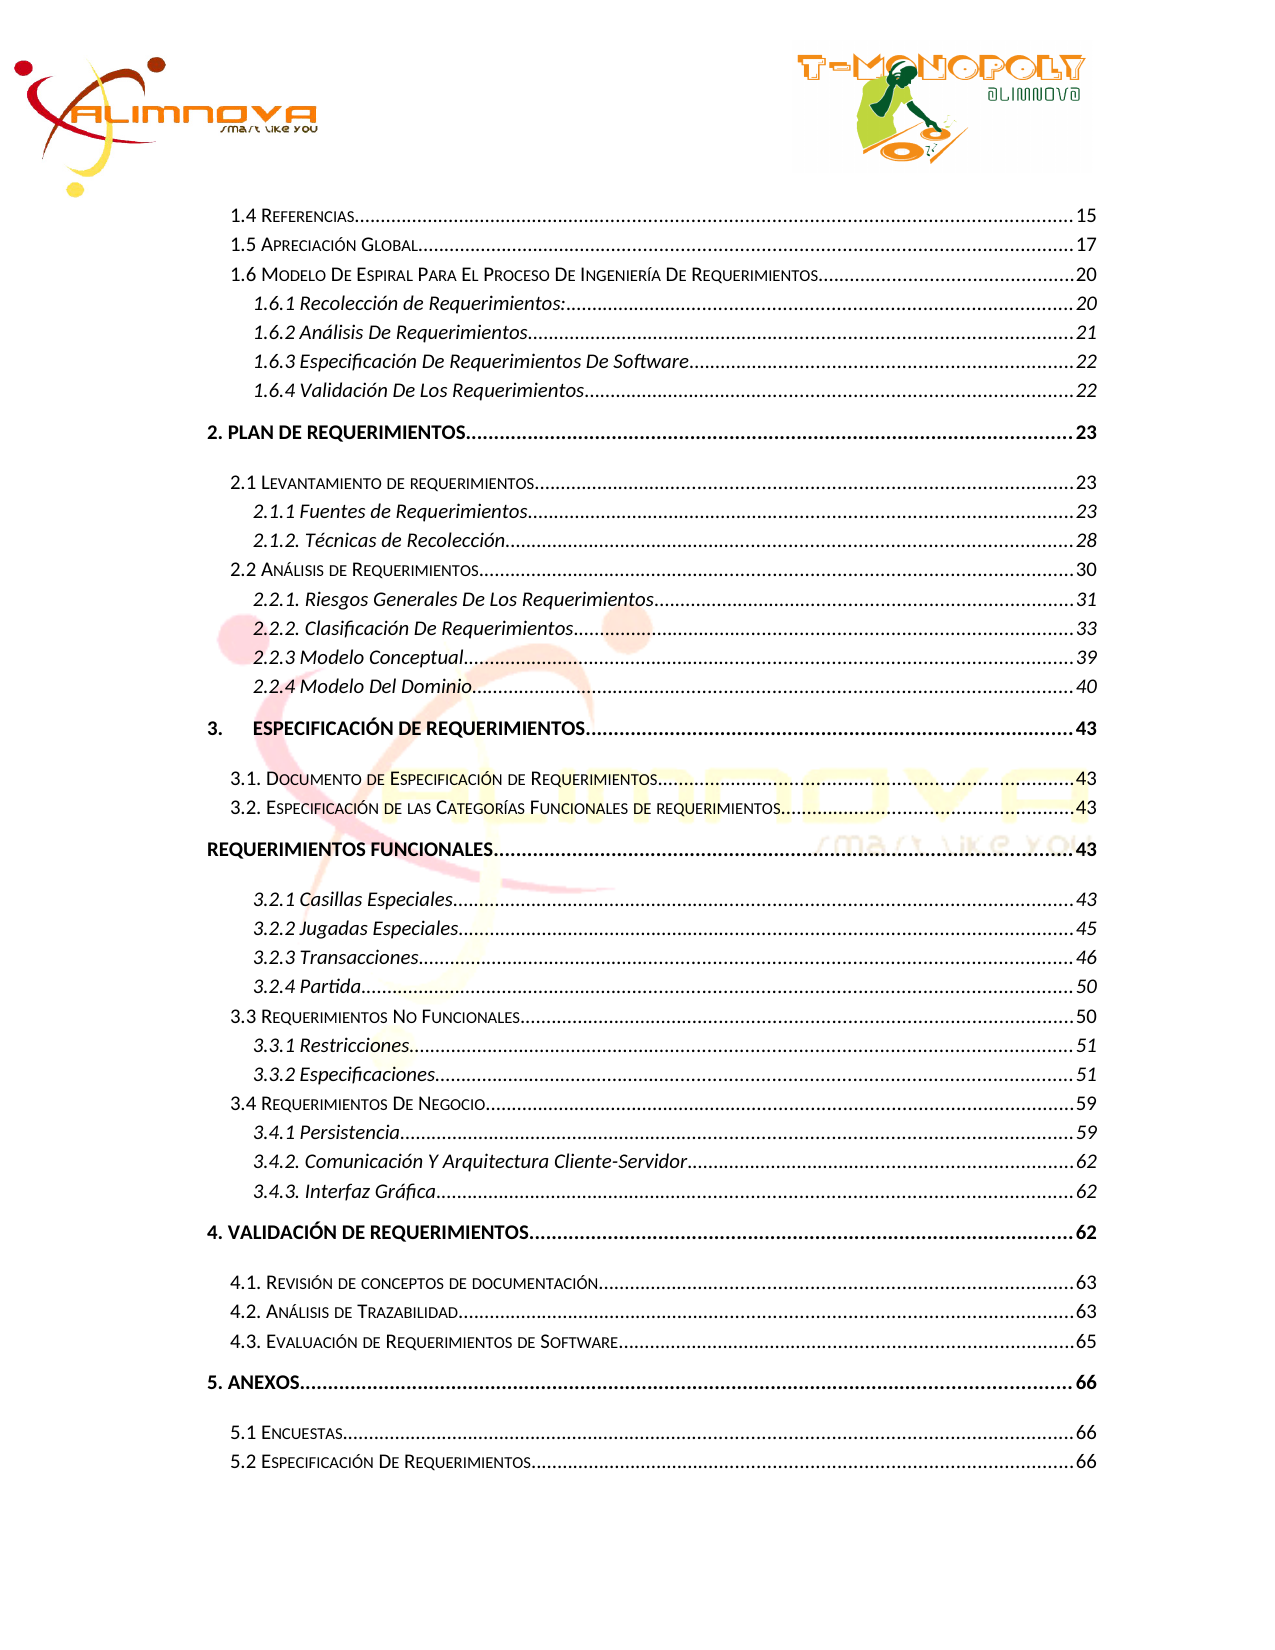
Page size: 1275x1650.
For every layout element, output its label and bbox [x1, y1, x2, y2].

picture [792, 40, 1093, 173]
picture [10, 55, 319, 199]
